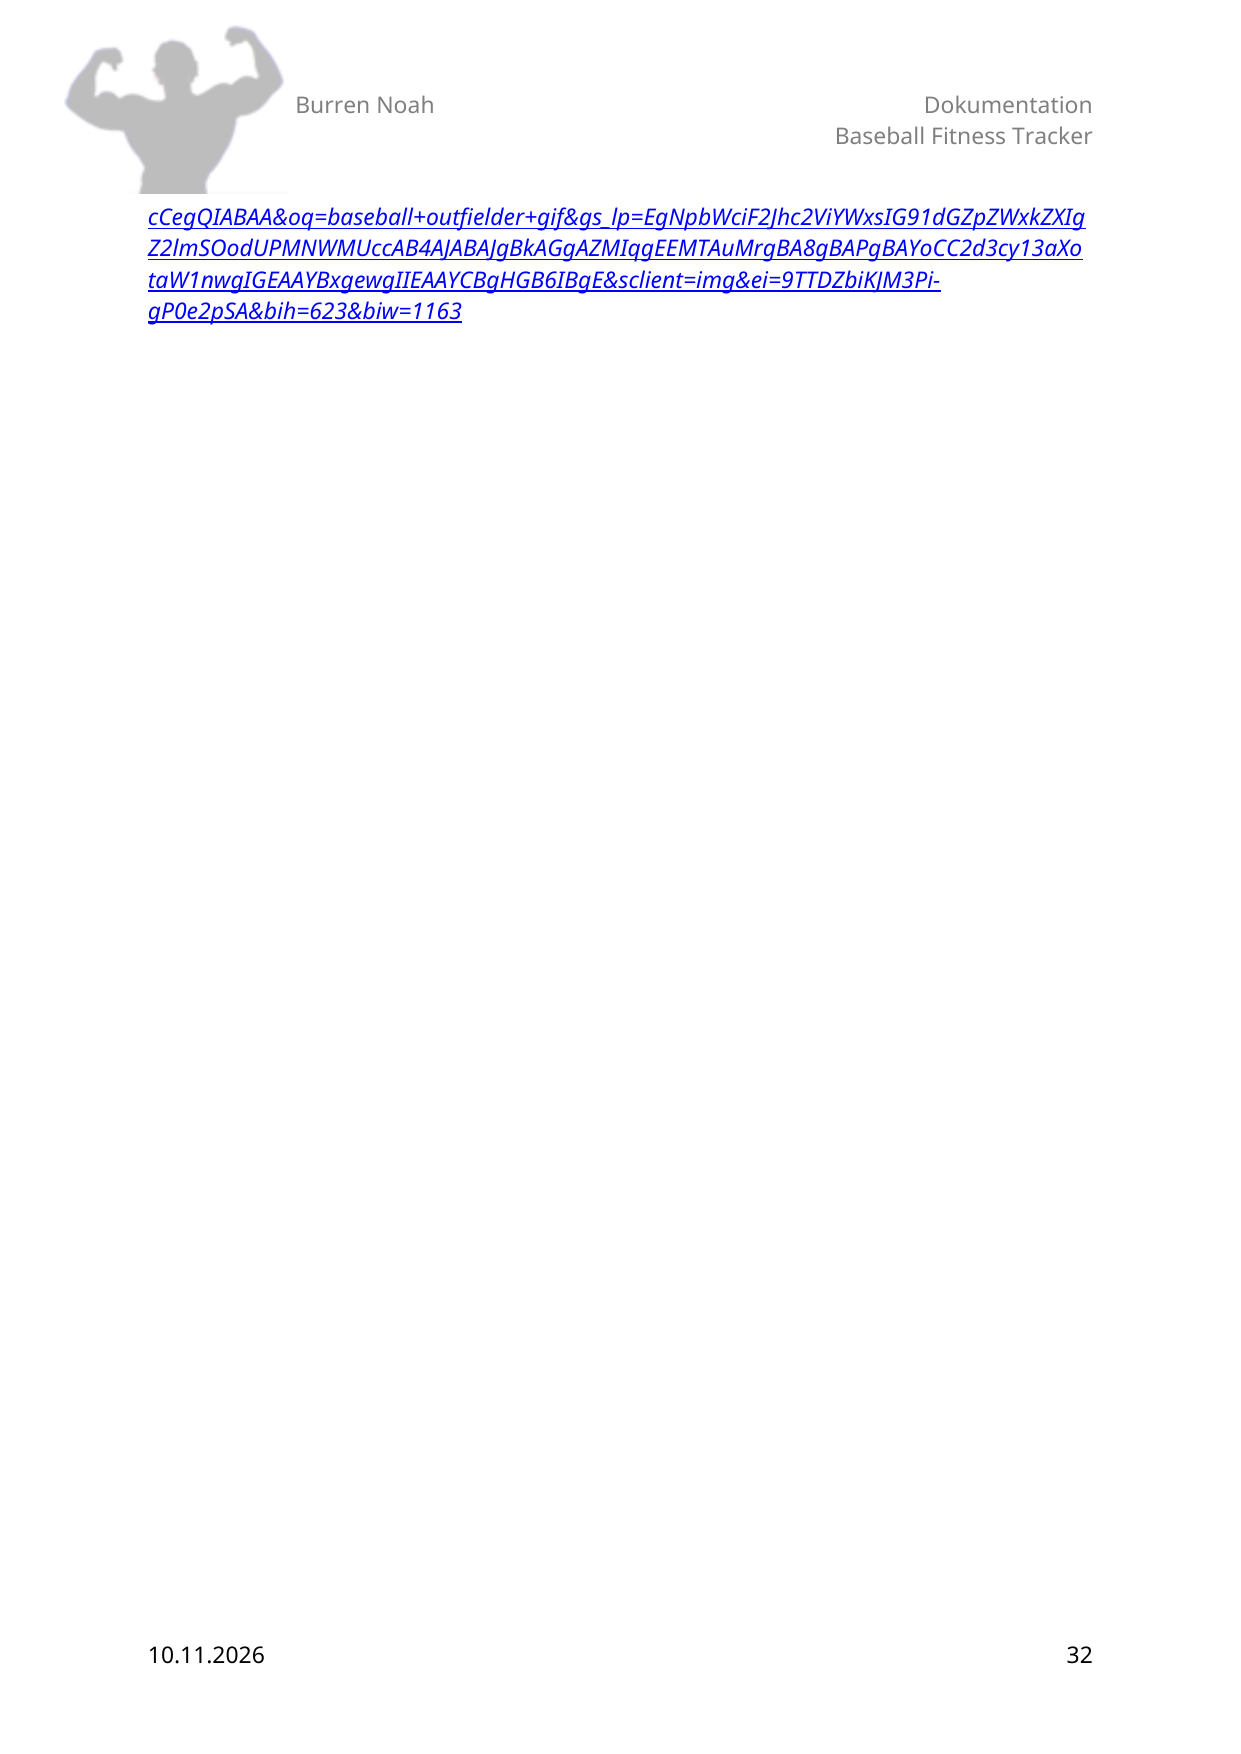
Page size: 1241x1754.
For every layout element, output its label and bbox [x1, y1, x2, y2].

text [148, 201, 1093, 326]
